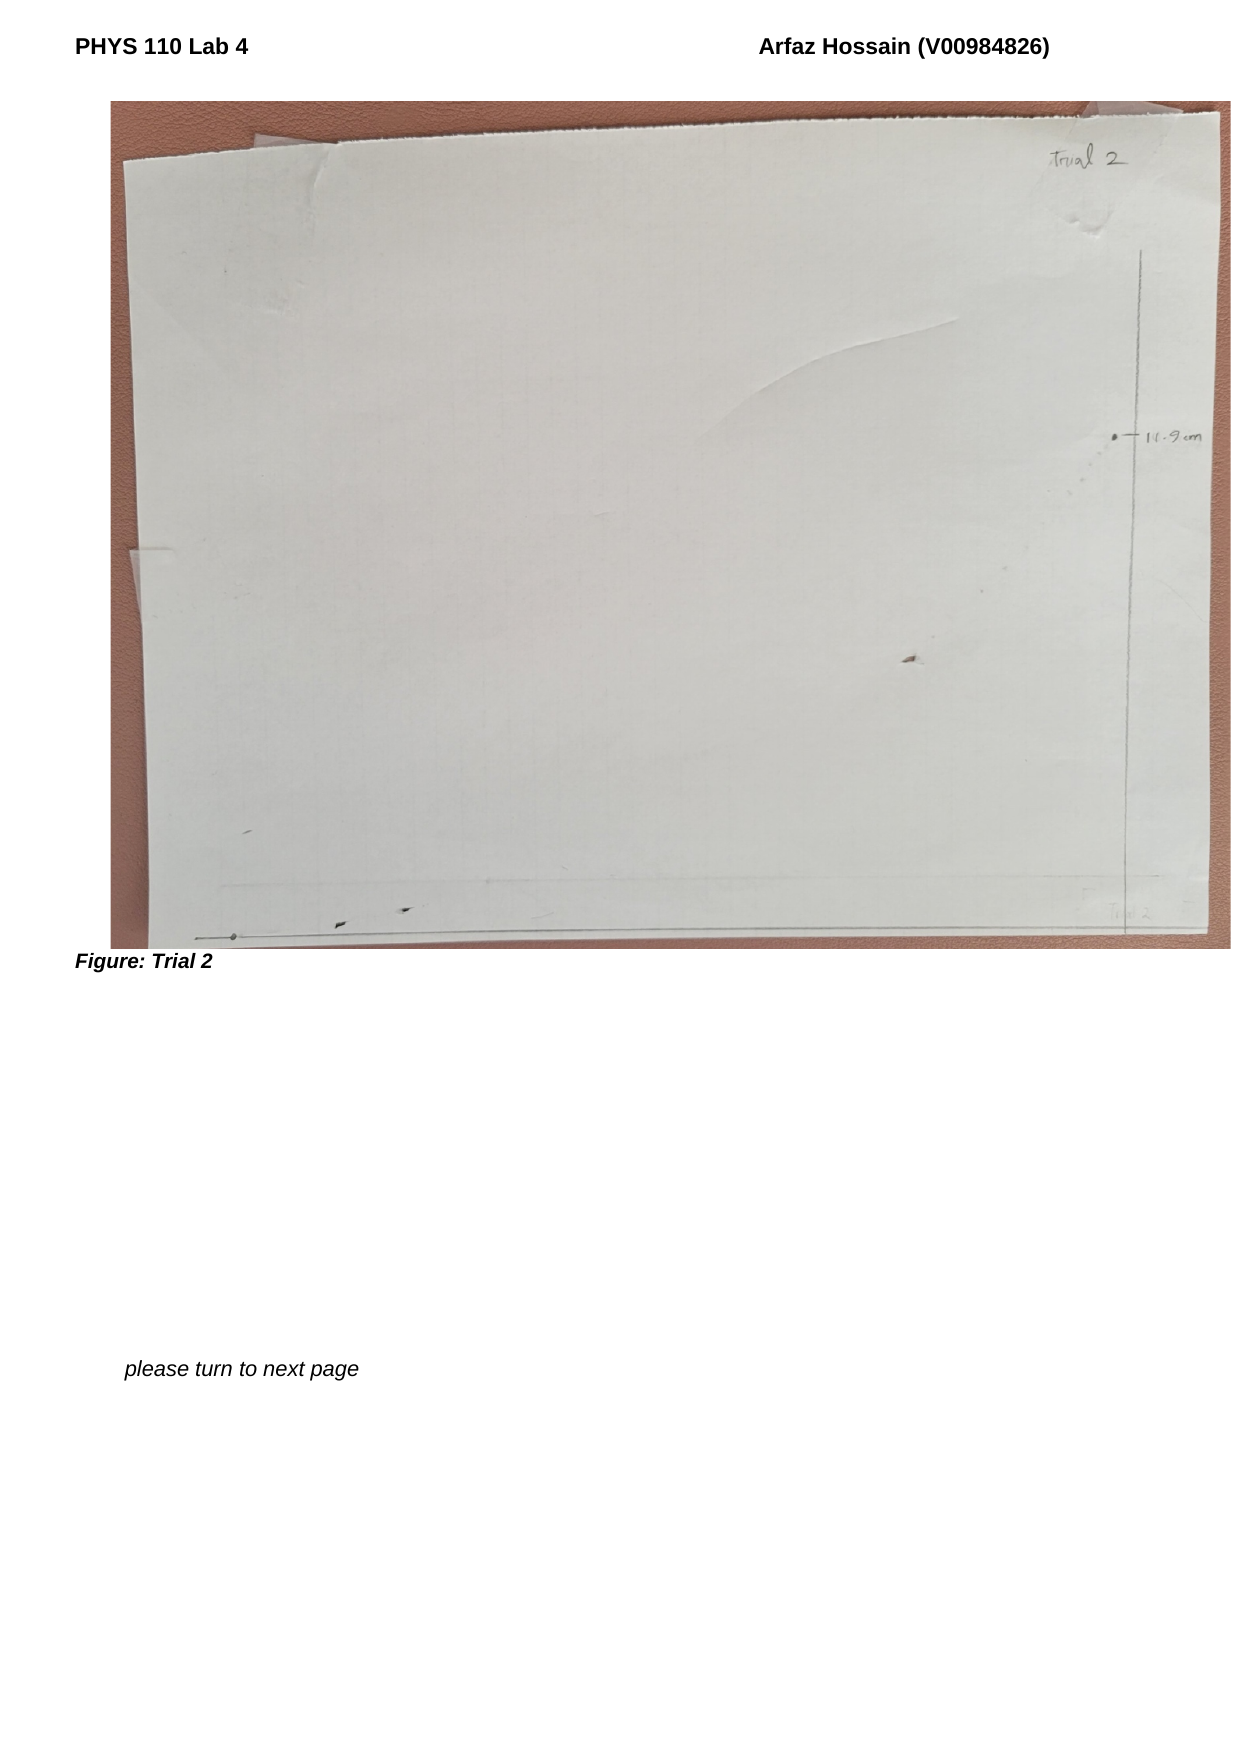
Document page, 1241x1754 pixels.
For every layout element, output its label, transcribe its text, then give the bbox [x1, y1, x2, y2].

text Figure: Trial 2 [75, 949, 1119, 973]
text please turn to next page [124, 1356, 1119, 1381]
picture [110, 101, 1231, 949]
